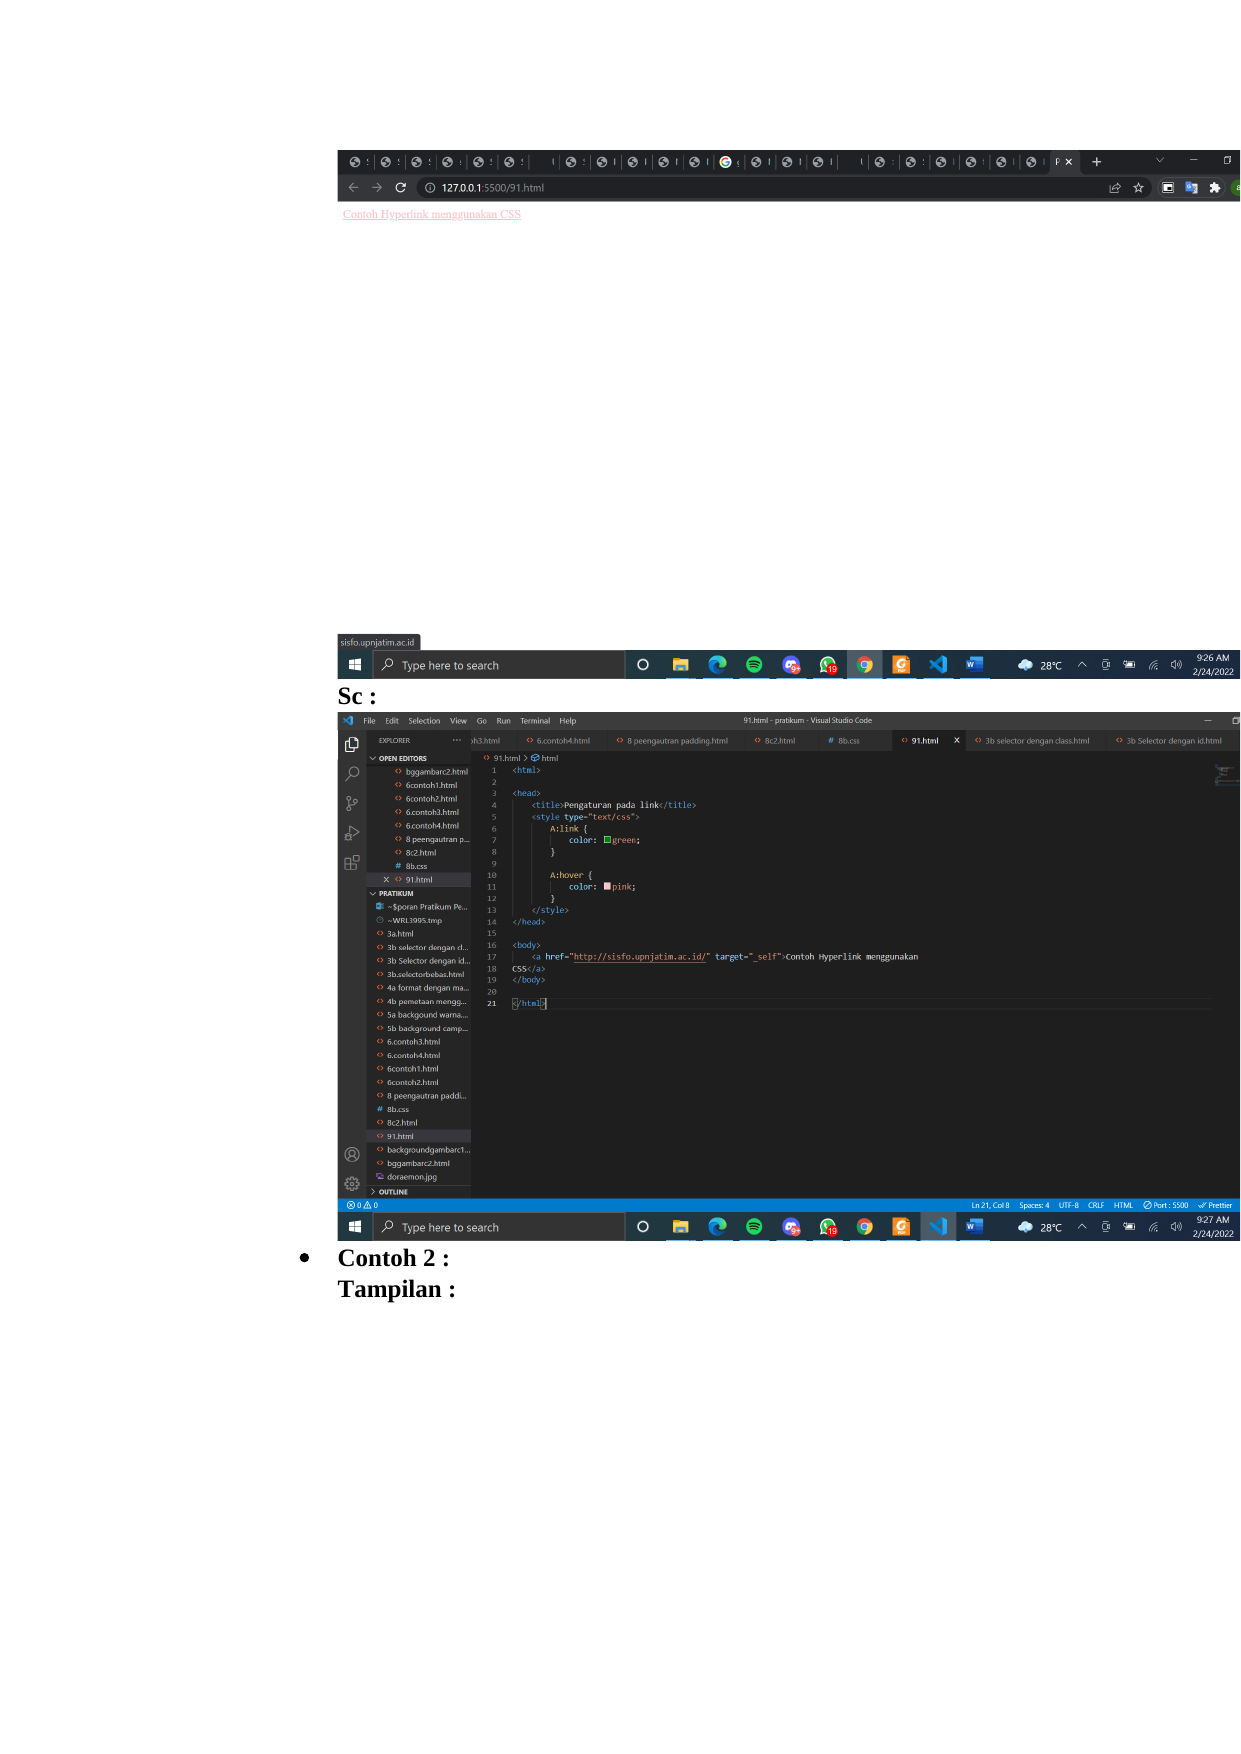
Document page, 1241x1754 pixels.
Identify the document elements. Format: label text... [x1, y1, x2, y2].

picture [337, 150, 1241, 679]
picture [337, 712, 1241, 1241]
list Tampilan : [337, 1274, 1090, 1303]
list Sc : [337, 681, 1090, 710]
list Contoh 2 : [300, 1243, 1090, 1272]
